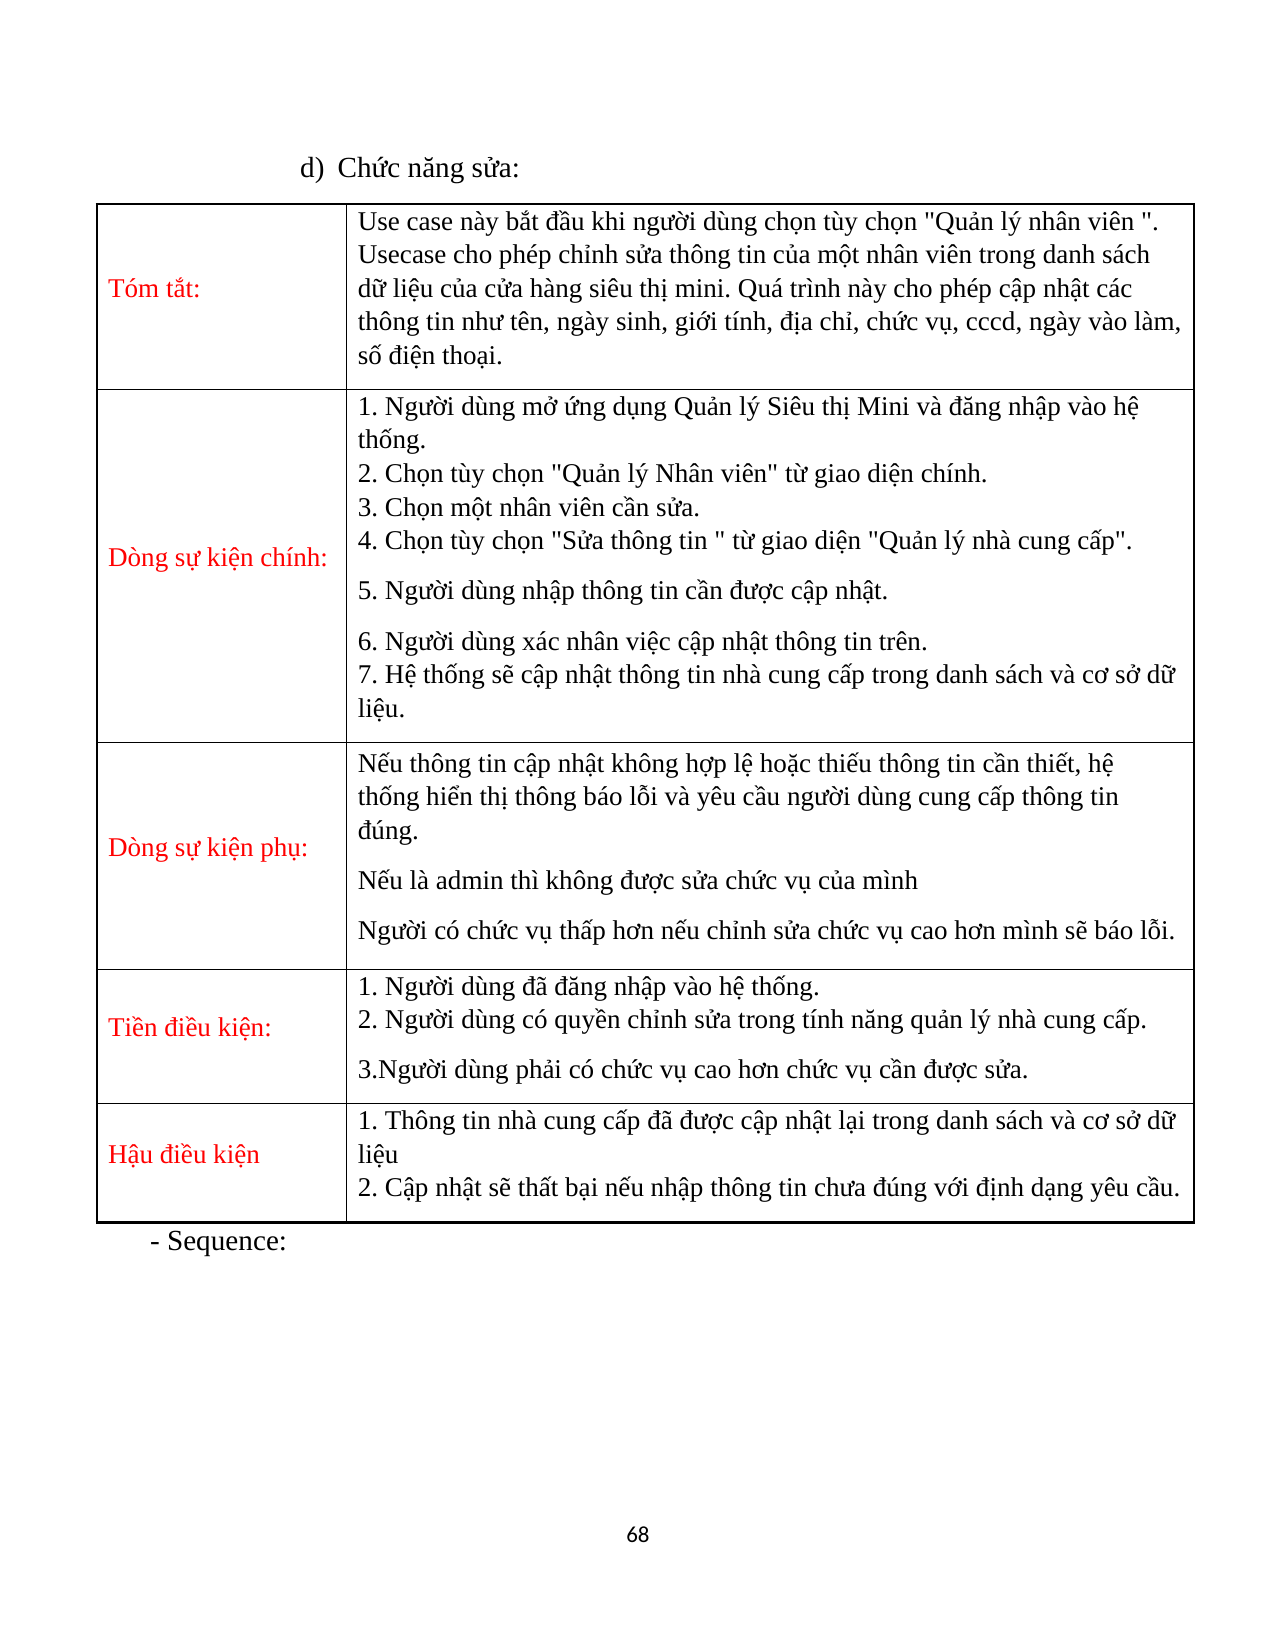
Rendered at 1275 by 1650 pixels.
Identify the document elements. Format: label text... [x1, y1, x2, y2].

table_cell Tiền điều kiện: [98, 970, 346, 1103]
list Chức năng sửa: [300, 150, 1125, 183]
table_cell Dòng sự kiện phụ: [98, 743, 346, 969]
table_cell 1. Người dùng mở ứng dụng Quản lý Siêu thị Mini và đăng nhập vào hệ thống. 2. Chọn tùy chọn "Quản lý Nhân viên" từ giao diện chính. 3. Chọn một nhân viên cần sửa. 4. Chọn tùy chọn "Sửa thông tin " từ giao diện "Quản lý nhà cung cấp". 5. Người dùng nhập thông tin cần được cập nhật. 6. Người dùng xác nhân việc cập nhật thông tin trên. 7. Hệ thống sẽ cập nhật thông tin nhà cung cấp trong danh sách và cơ sở dữ liệu. [347, 390, 1193, 742]
table_header Tóm tắt: [98, 205, 346, 389]
table_cell Dòng sự kiện chính: [98, 390, 346, 742]
table_cell 1. Thông tin nhà cung cấp đã được cập nhật lại trong danh sách và cơ sở dữ liệu 2. Cập nhật sẽ thất bại nếu nhập thông tin chưa đúng với định dạng yêu cầu. [347, 1104, 1193, 1221]
table_header Use case này bắt đầu khi người dùng chọn tùy chọn "Quản lý nhân viên ". Usecase cho phép chỉnh sửa thông tin của một nhân viên trong danh sách dữ liệu của cửa hàng siêu thị mini. Quá trình này cho phép cập nhật các thông tin như tên, ngày sinh, giới tính, địa chỉ, chức vụ, cccd, ngày vào làm, số điện thoại. [347, 205, 1193, 389]
text - Sequence: [150, 1224, 1125, 1257]
table_cell Hậu điều kiện [98, 1104, 346, 1221]
table_cell 1. Người dùng đã đăng nhập vào hệ thống. 2. Người dùng có quyền chỉnh sửa trong tính năng quản lý nhà cung cấp. 3.Người dùng phải có chức vụ cao hơn chức vụ cần được sửa. [347, 970, 1193, 1103]
table_cell Nếu thông tin cập nhật không hợp lệ hoặc thiếu thông tin cần thiết, hệ thống hiển thị thông báo lỗi và yêu cầu người dùng cung cấp thông tin đúng. Nếu là admin thì không được sửa chức vụ của mình Người có chức vụ thấp hơn nếu chỉnh sửa chức vụ cao hơn mình sẽ báo lỗi. [347, 743, 1193, 969]
